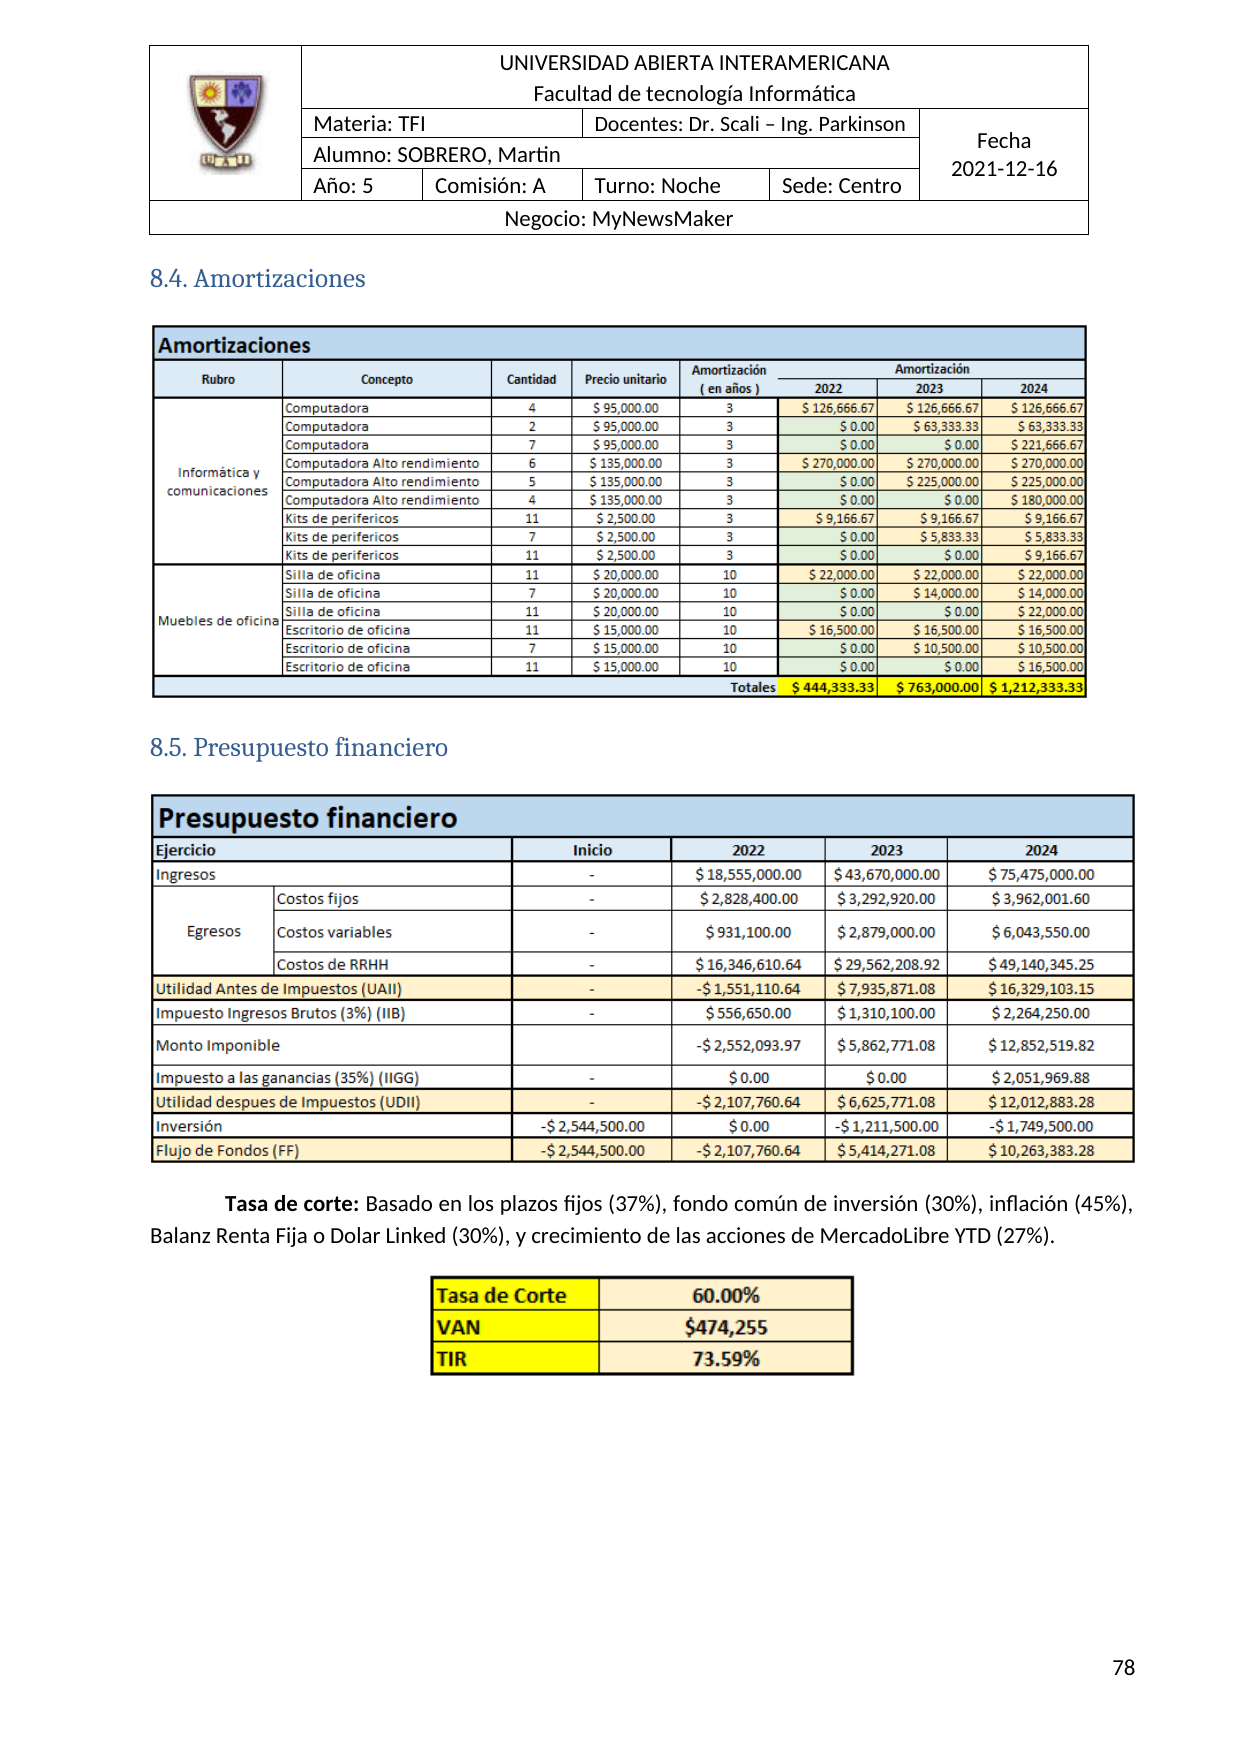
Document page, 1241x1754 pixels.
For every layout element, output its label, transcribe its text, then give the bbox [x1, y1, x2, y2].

picture [150, 792, 1136, 1164]
picture [175, 67, 276, 180]
subtitle 8.4. Amortizaciones [150, 263, 1135, 294]
picture [150, 323, 1088, 699]
picture [427, 1273, 859, 1379]
subtitle 8.5. Presupuesto financiero [150, 732, 1135, 763]
text Tasa de corte: Basado en los plazos fijos (37%), fondo común de inversión (30%), inflación (45%), Balanz Renta Fija o Dolar Linked (30%), y crecimiento de las acciones de MercadoLibre YTD (27%). [150, 1189, 1135, 1249]
